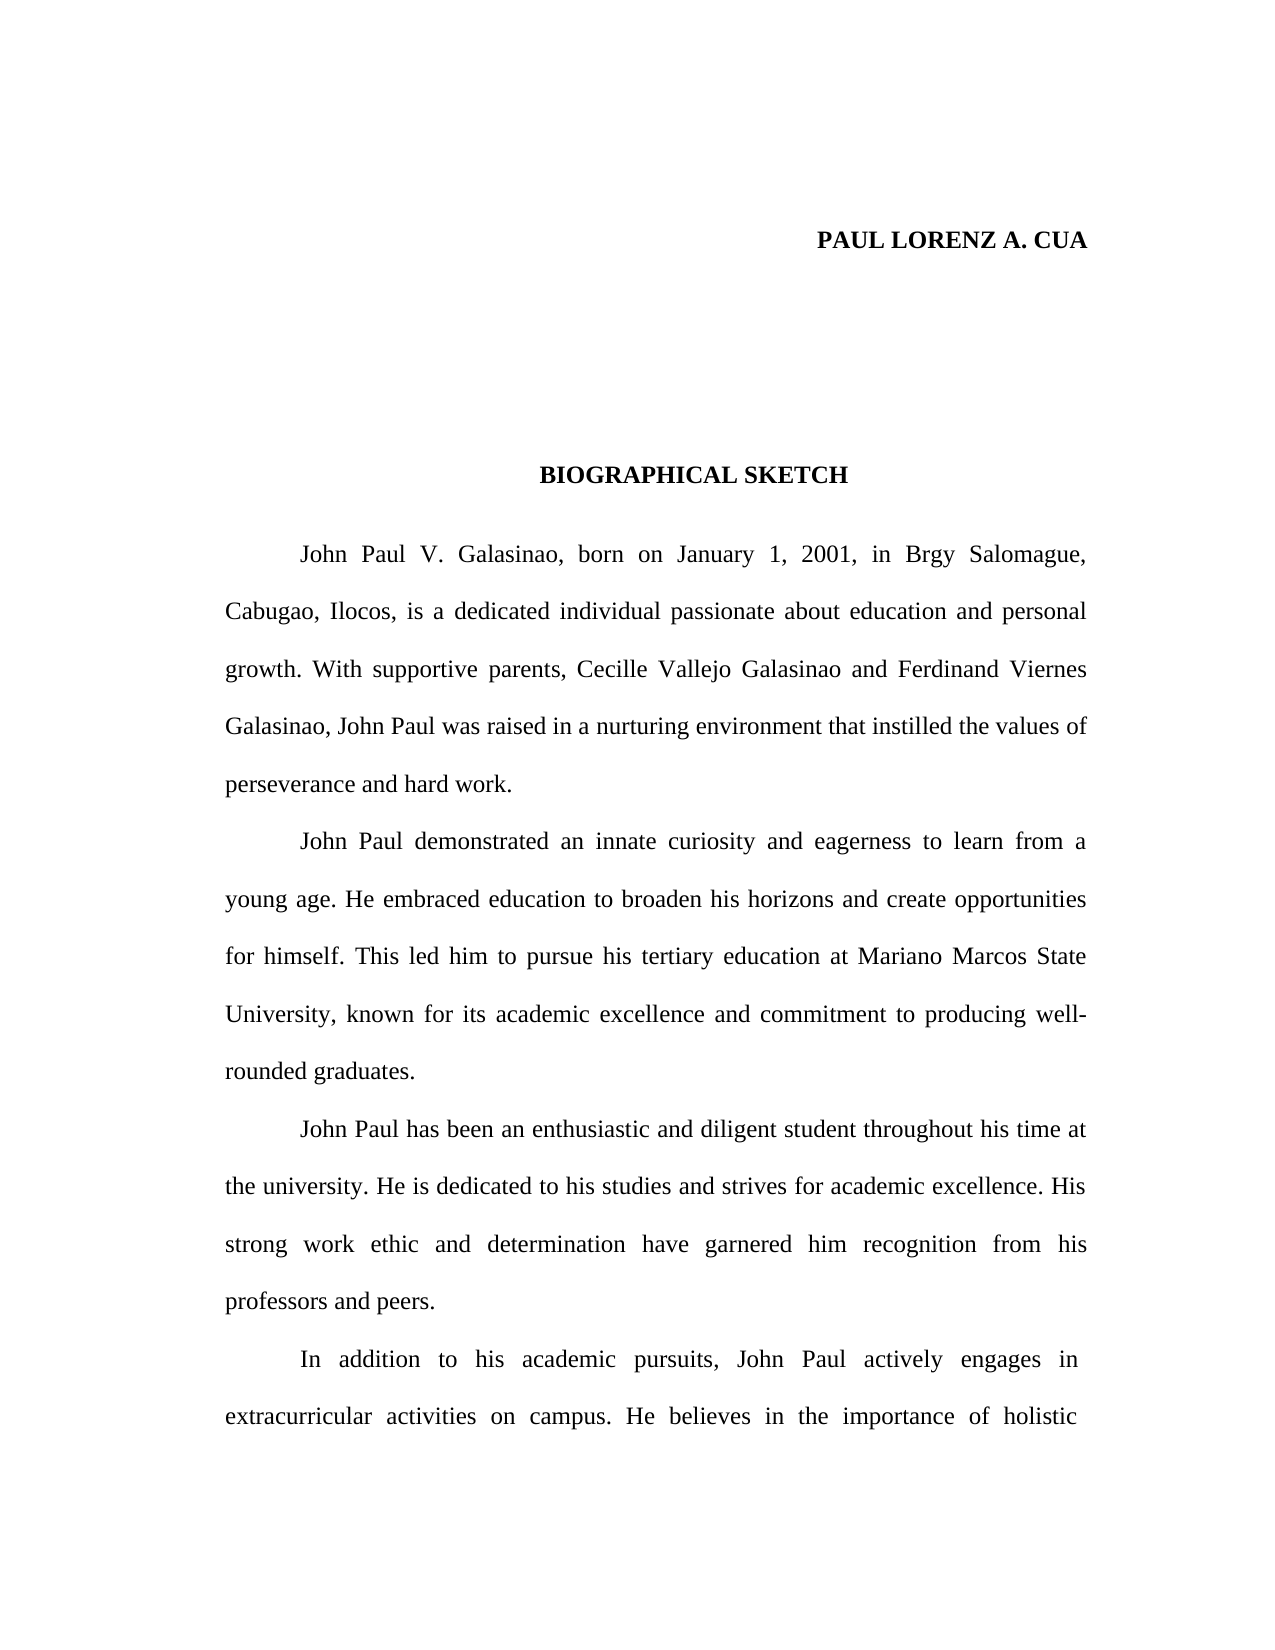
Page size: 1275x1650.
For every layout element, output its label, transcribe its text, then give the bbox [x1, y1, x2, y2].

text John Paul V. Galasinao, born on January 1, 2001, in Brgy Salomague, Cabugao, Ilocos, is a dedicated individual passionate about education and personal growth. With supportive parents, Cecille Vallejo Galasinao and Ferdinand Viernes Galasinao, John Paul was raised in a nurturing environment that instilled the values of perseverance and hard work. [225, 539, 1087, 797]
text John Paul demonstrated an innate curiosity and eagerness to learn from a young age. He embraced education to broaden his horizons and create opportunities for himself. This led him to pursue his tertiary education at Mariano Marcos State University, known for its academic excellence and commitment to producing well-rounded graduates. [225, 826, 1087, 1085]
text PAUL LORENZ A. CUA [225, 225, 1087, 254]
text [225, 1344, 1078, 1430]
text BIOGRAPHICAL SKETCH [225, 460, 1087, 489]
text John Paul has been an enthusiastic and diligent student throughout his time at the university. He is dedicated to his studies and strives for academic excellence. His strong work ethic and determination have garnered him recognition from his professors and peers. [225, 1114, 1087, 1315]
